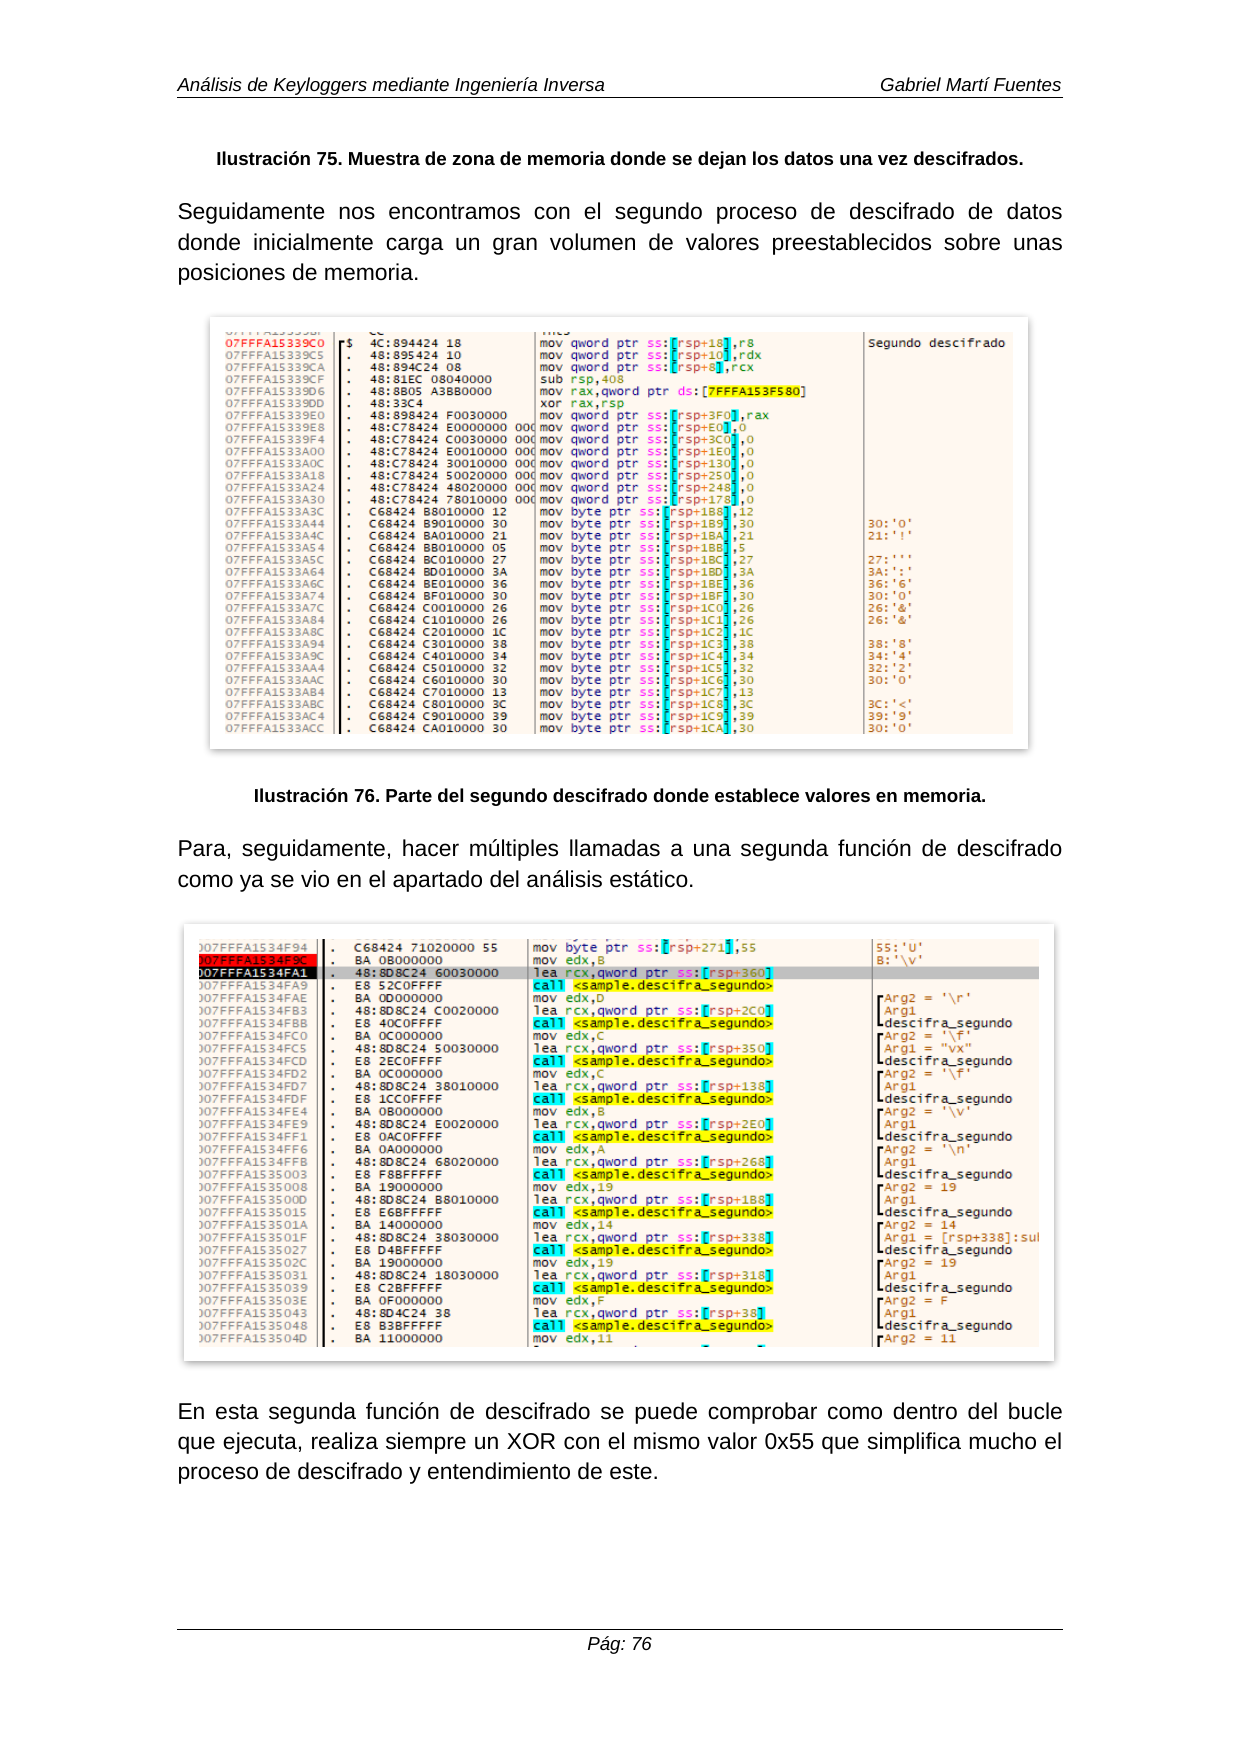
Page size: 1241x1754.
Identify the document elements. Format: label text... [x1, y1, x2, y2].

picture [225, 332, 1013, 734]
picture [199, 939, 1039, 1347]
text Para, seguidamente, hacer múltiples llamadas a una segunda función de descifrado como ya se vio en el apartado del análisis estático. [177, 835, 1063, 892]
text En esta segunda función de descifrado se puede comprobar como dentro del bucle que ejecuta, realiza siempre un XOR con el mismo valor 0x55 que simplifica mucho el proceso de descifrado y entendimiento de este. [177, 1398, 1063, 1484]
text Seguidamente nos encontramos con el segundo proceso de descifrado de datos donde inicialmente carga un gran volumen de valores preestablecidos sobre unas posiciones de memoria. [177, 198, 1063, 285]
